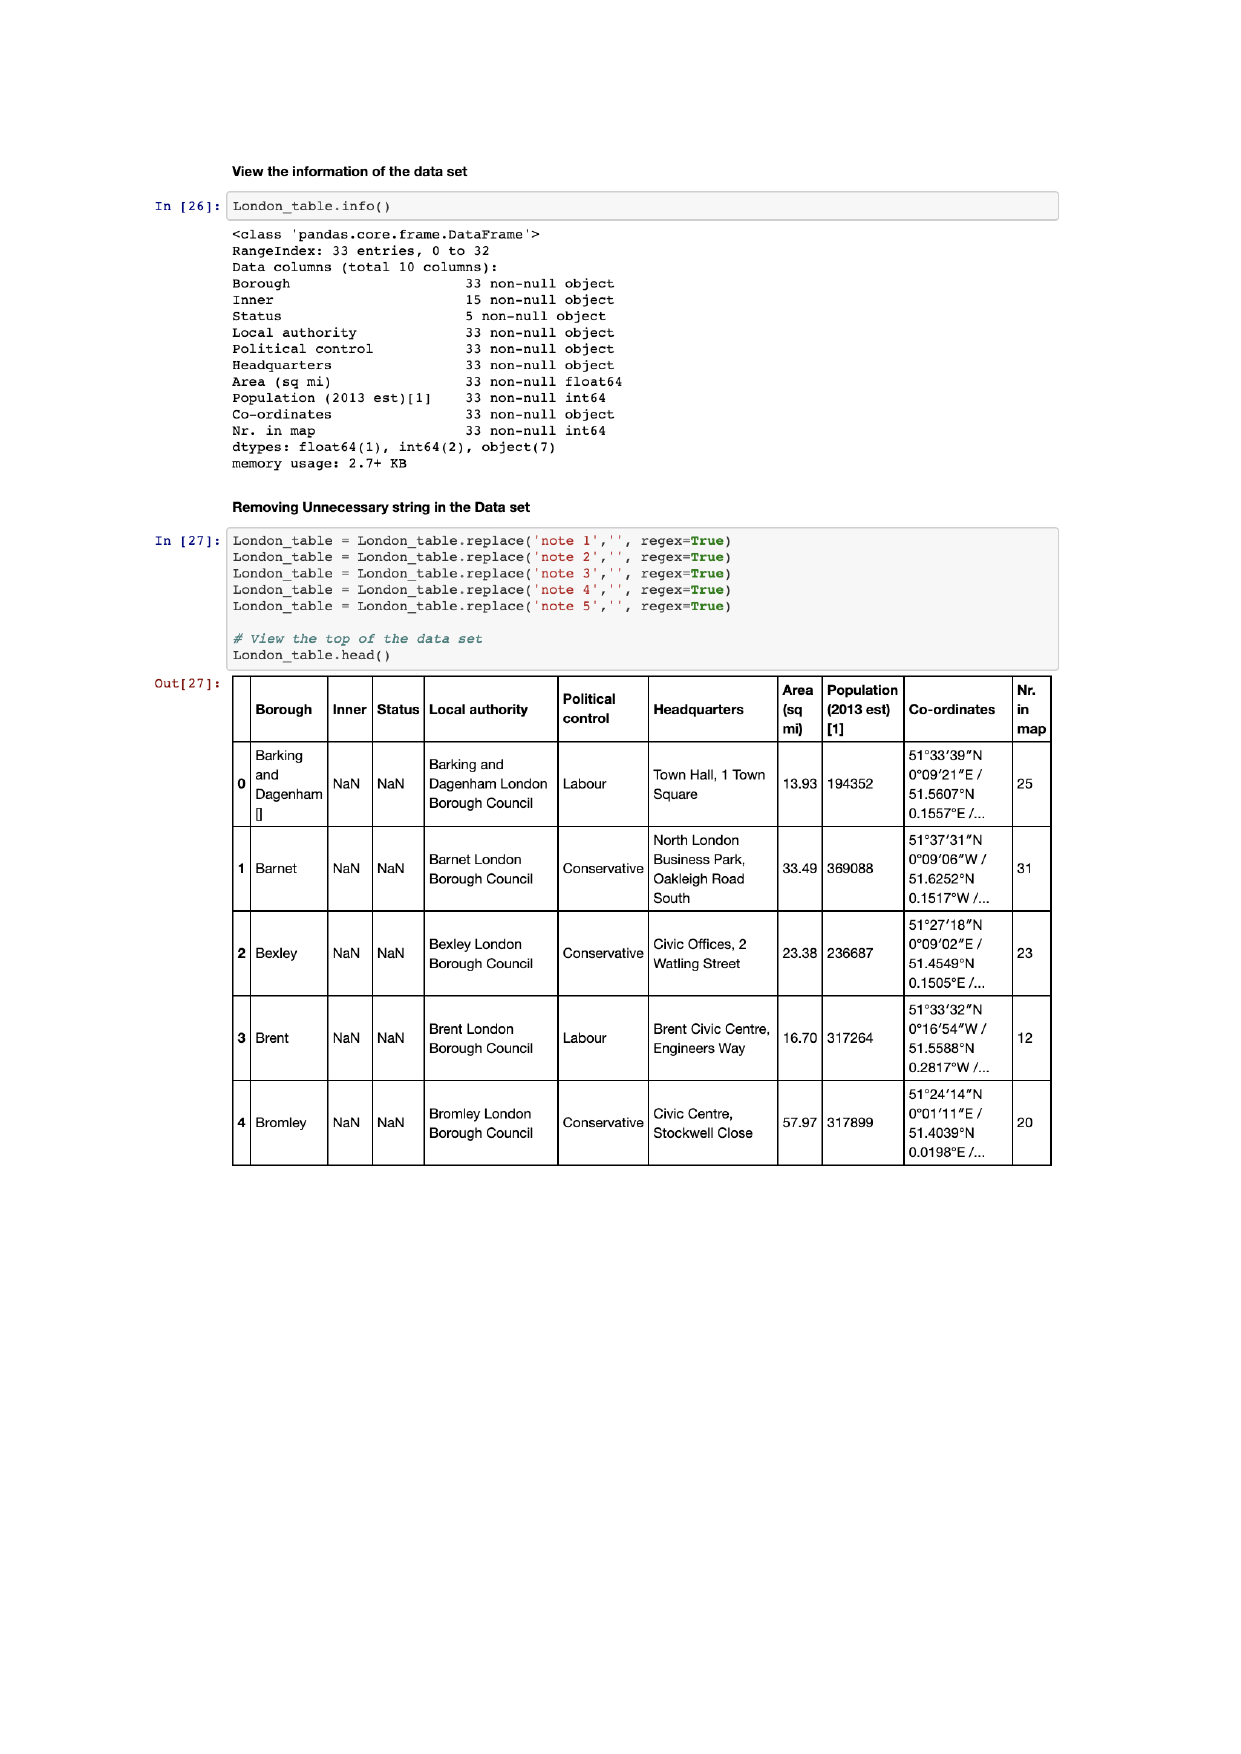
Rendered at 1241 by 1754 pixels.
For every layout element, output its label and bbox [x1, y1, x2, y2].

picture [150, 150, 1090, 1179]
